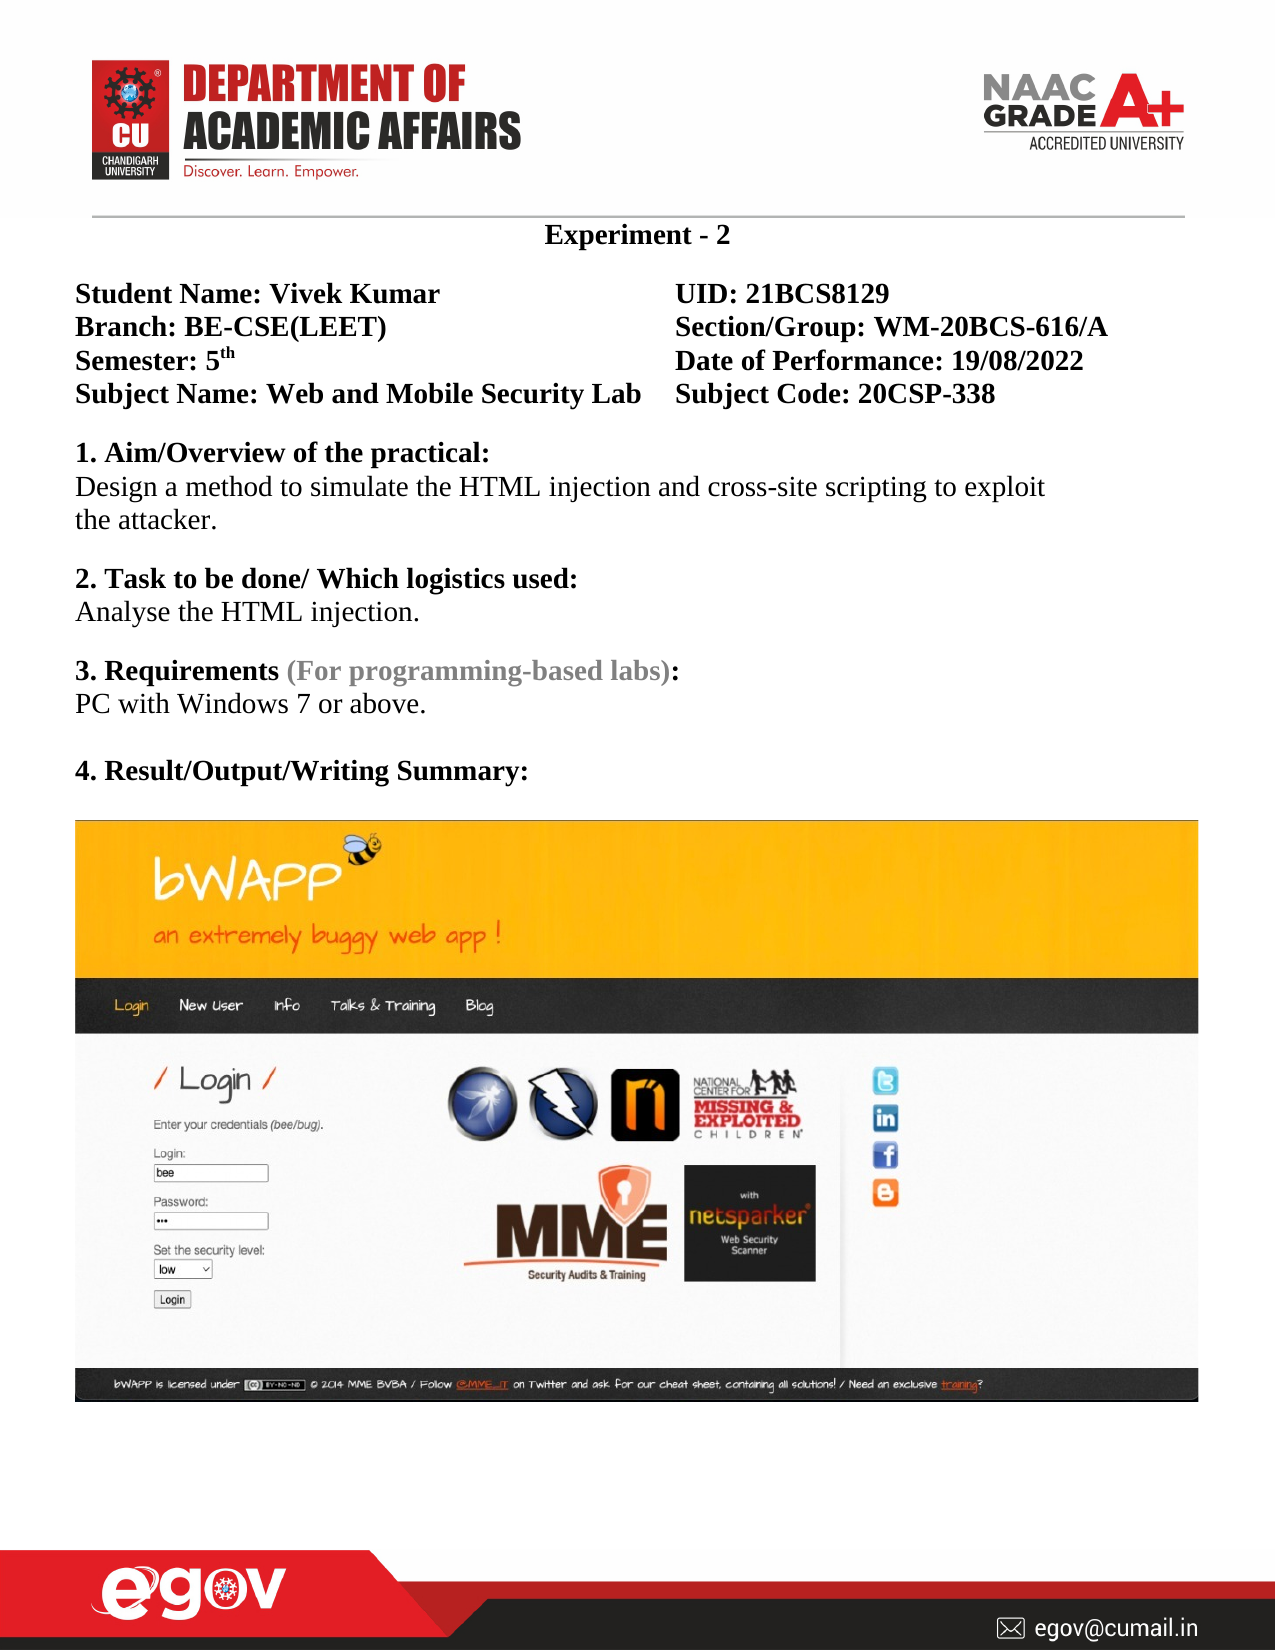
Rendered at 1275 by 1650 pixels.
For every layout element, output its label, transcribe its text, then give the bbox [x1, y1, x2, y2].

text Analyse the HTML injection. [75, 594, 1200, 628]
text Student Name: Vivek Kumar UID: 21BCS8129 [75, 276, 1200, 309]
text Subject Name: Web and Mobile Security Lab Subject Code: 20CSP-338 [75, 377, 1200, 410]
text the attacker. [75, 502, 1200, 536]
text Experiment - 2 [75, 217, 1200, 251]
text 1. Aim/Overview of the practical: [75, 435, 1200, 469]
text Design a method to simulate the HTML injection and cross-site scripting to exploit [75, 469, 1200, 502]
text 3. Requirements (For programming-based labs): [75, 653, 1200, 686]
text Branch: BE-CSE(LEET) Section/Group: WM-20BCS-616/A [75, 309, 1200, 343]
picture [0, 0, 1275, 218]
text Semester: 5th Date of Performance: 19/08/2022 [75, 343, 1200, 377]
text PC with Windows 7 or above. [75, 686, 1200, 720]
picture [0, 1549, 1275, 1650]
text 2. Task to be done/ Which logistics used: [75, 561, 1200, 594]
picture [75, 820, 1199, 1402]
